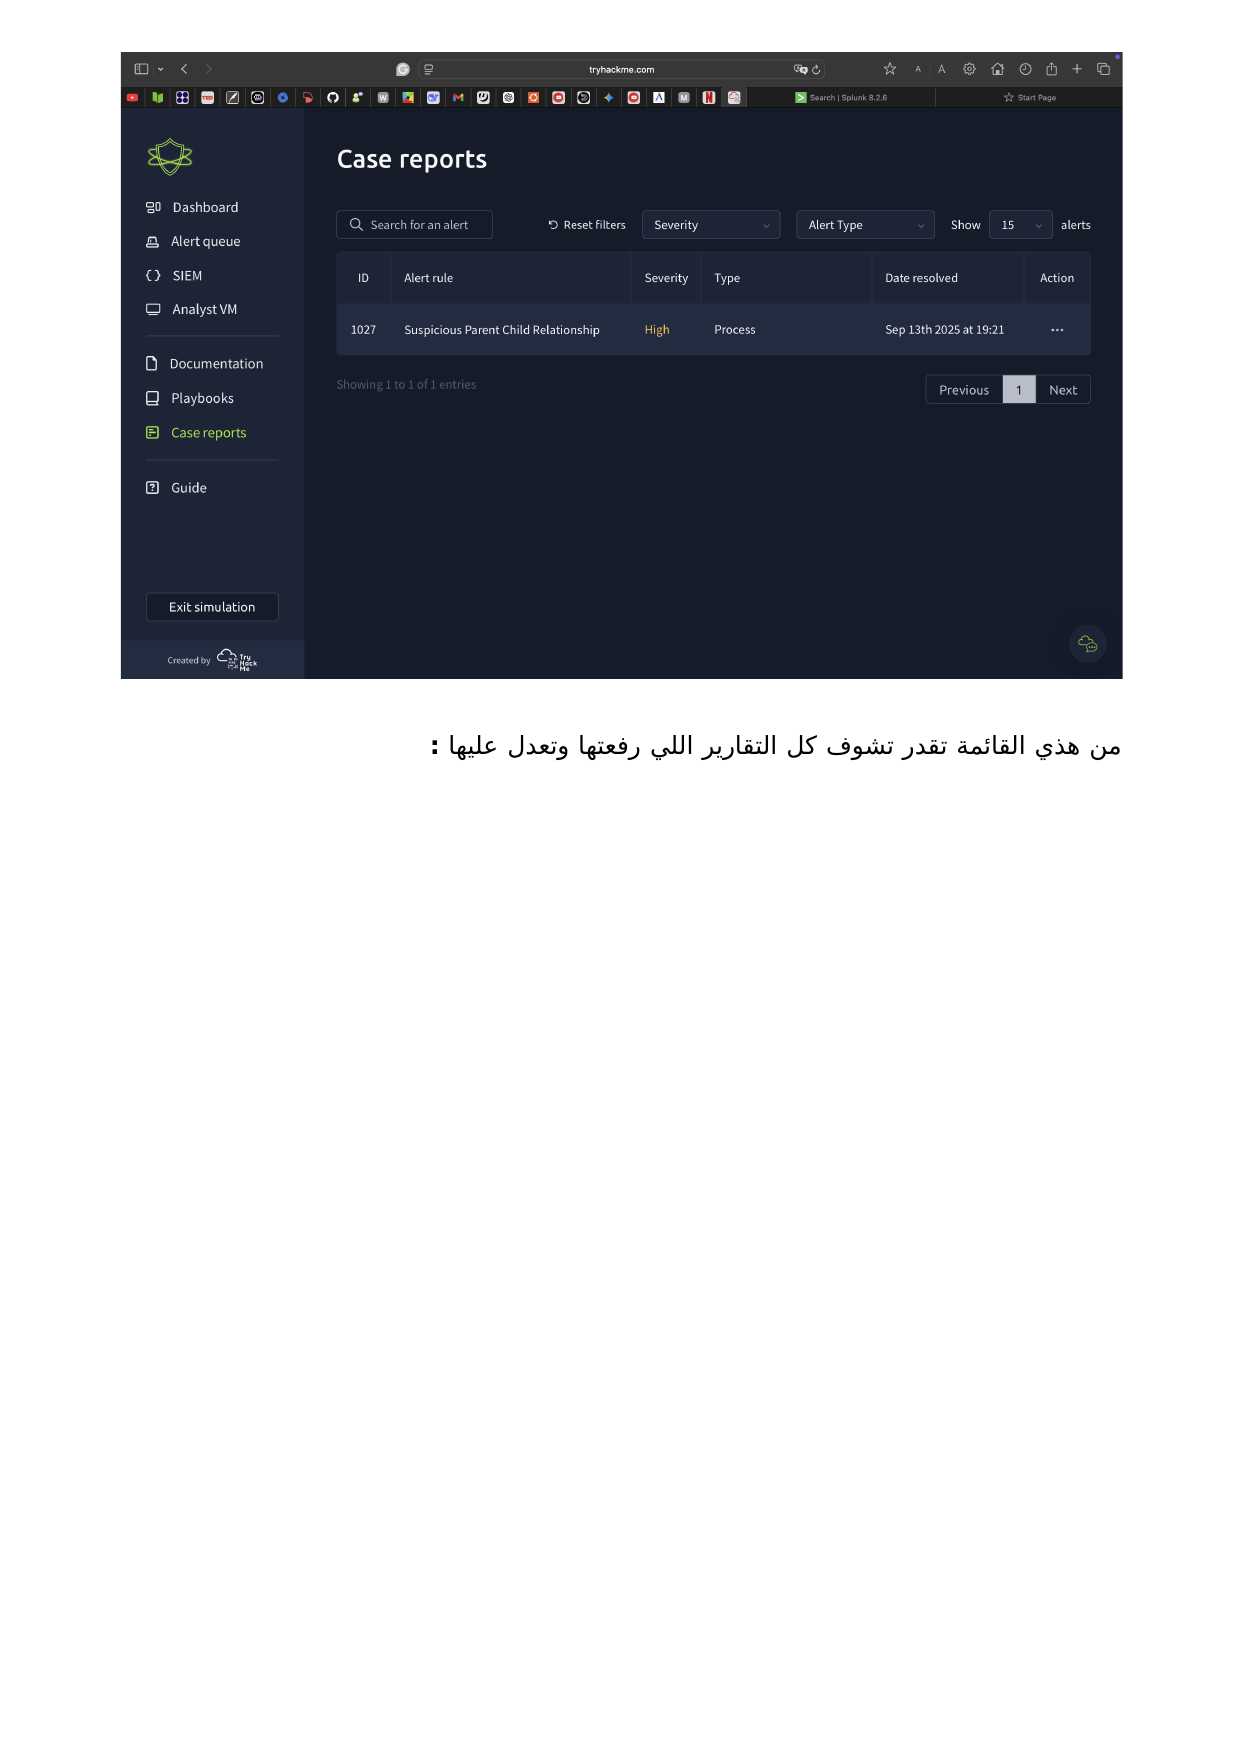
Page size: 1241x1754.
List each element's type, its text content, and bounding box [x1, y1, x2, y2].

picture [120, 52, 1123, 679]
